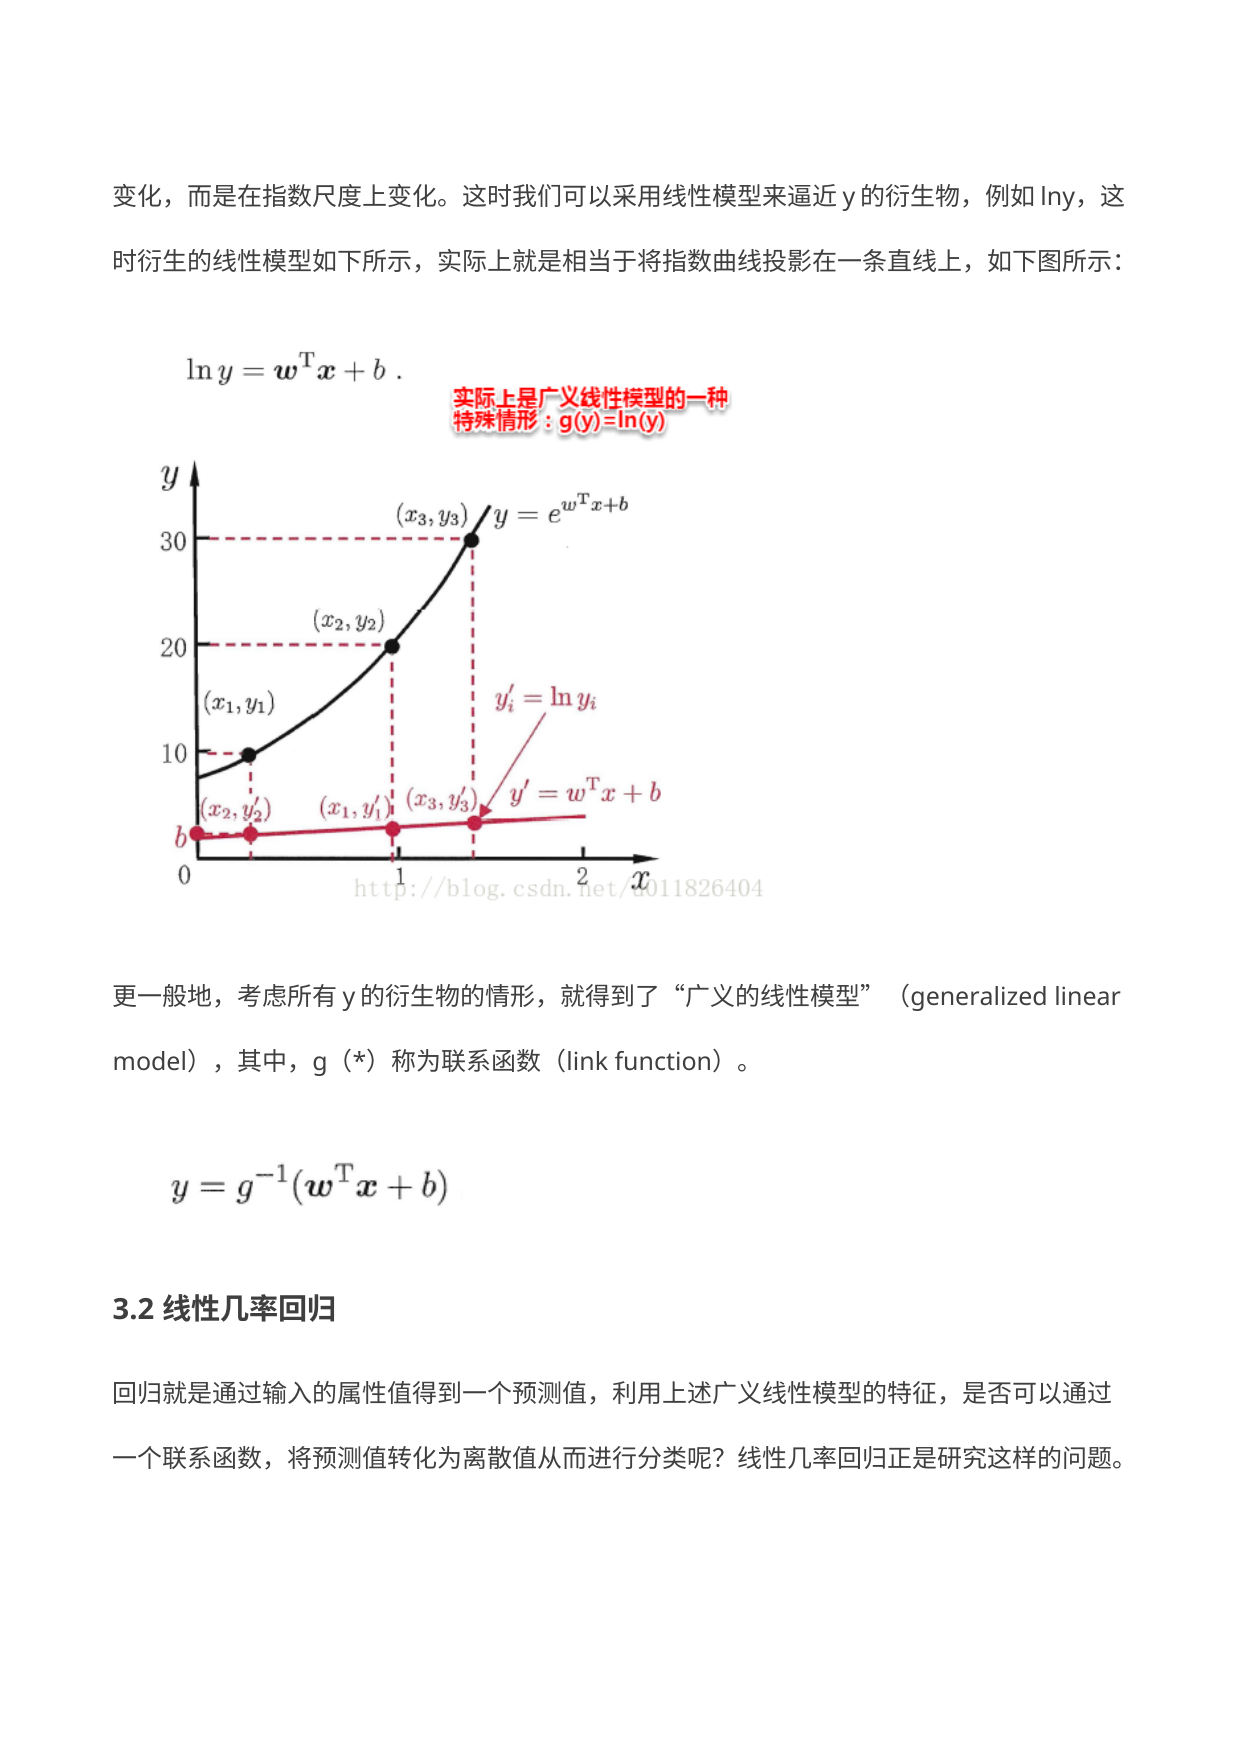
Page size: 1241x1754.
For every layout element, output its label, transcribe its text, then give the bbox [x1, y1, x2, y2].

text 更一般地，考虑所有y的衍生物的情形，就得到了“广义的线性模型”（generalized linear model），其中，g（*）称为联系函数（link function）。 [112, 962, 1128, 1092]
picture [112, 339, 780, 915]
subtitle 3.2 线性几率回归 [112, 1274, 1128, 1339]
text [112, 1359, 1128, 1489]
picture [112, 1143, 463, 1223]
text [112, 162, 1128, 292]
